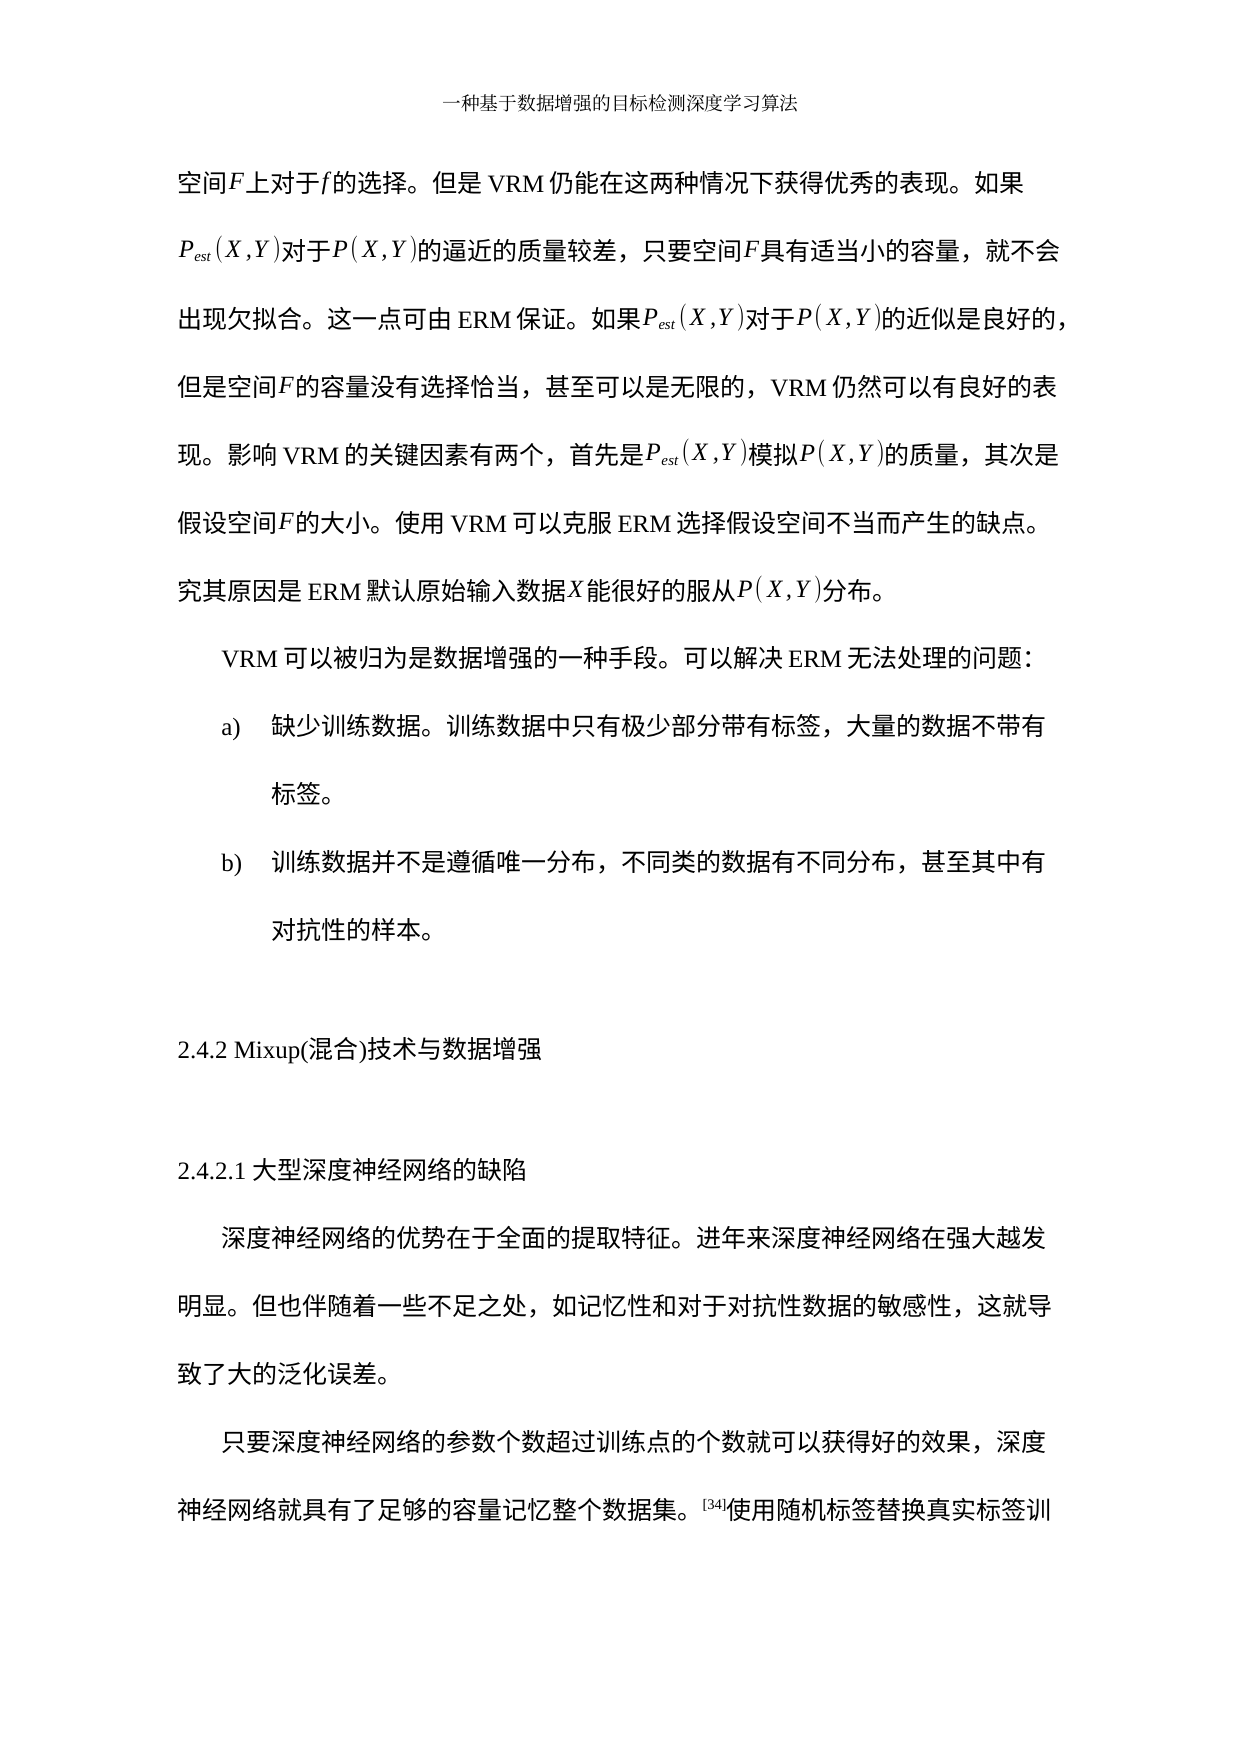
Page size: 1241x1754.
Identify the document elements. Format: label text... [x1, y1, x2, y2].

text 2.4.2.1 大型深度神经网络的缺陷 [177, 1135, 1063, 1203]
text VRM可以被归为是数据增强的一种手段。可以解决ERM无法处理的问题： [177, 623, 1063, 691]
subtitle 2.4.2 Mixup(混合)技术与数据增强 [177, 1013, 1063, 1081]
text 深度神经网络的优势在于全面的提取特征。进年来深度神经网络在强大越发明显。但也伴随着一些不足之处，如记忆性和对于对抗性数据的敏感性，这就导致了大的泛化误差。 [177, 1203, 1063, 1406]
list 缺少训练数据。训练数据中只有极少部分带有标签，大量的数据不带有标签。 [221, 691, 1063, 827]
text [177, 148, 1063, 623]
list 训练数据并不是遵循唯一分布，不同类的数据有不同分布，甚至其中有对抗性的样本。 [221, 827, 1063, 963]
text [177, 1406, 1063, 1542]
